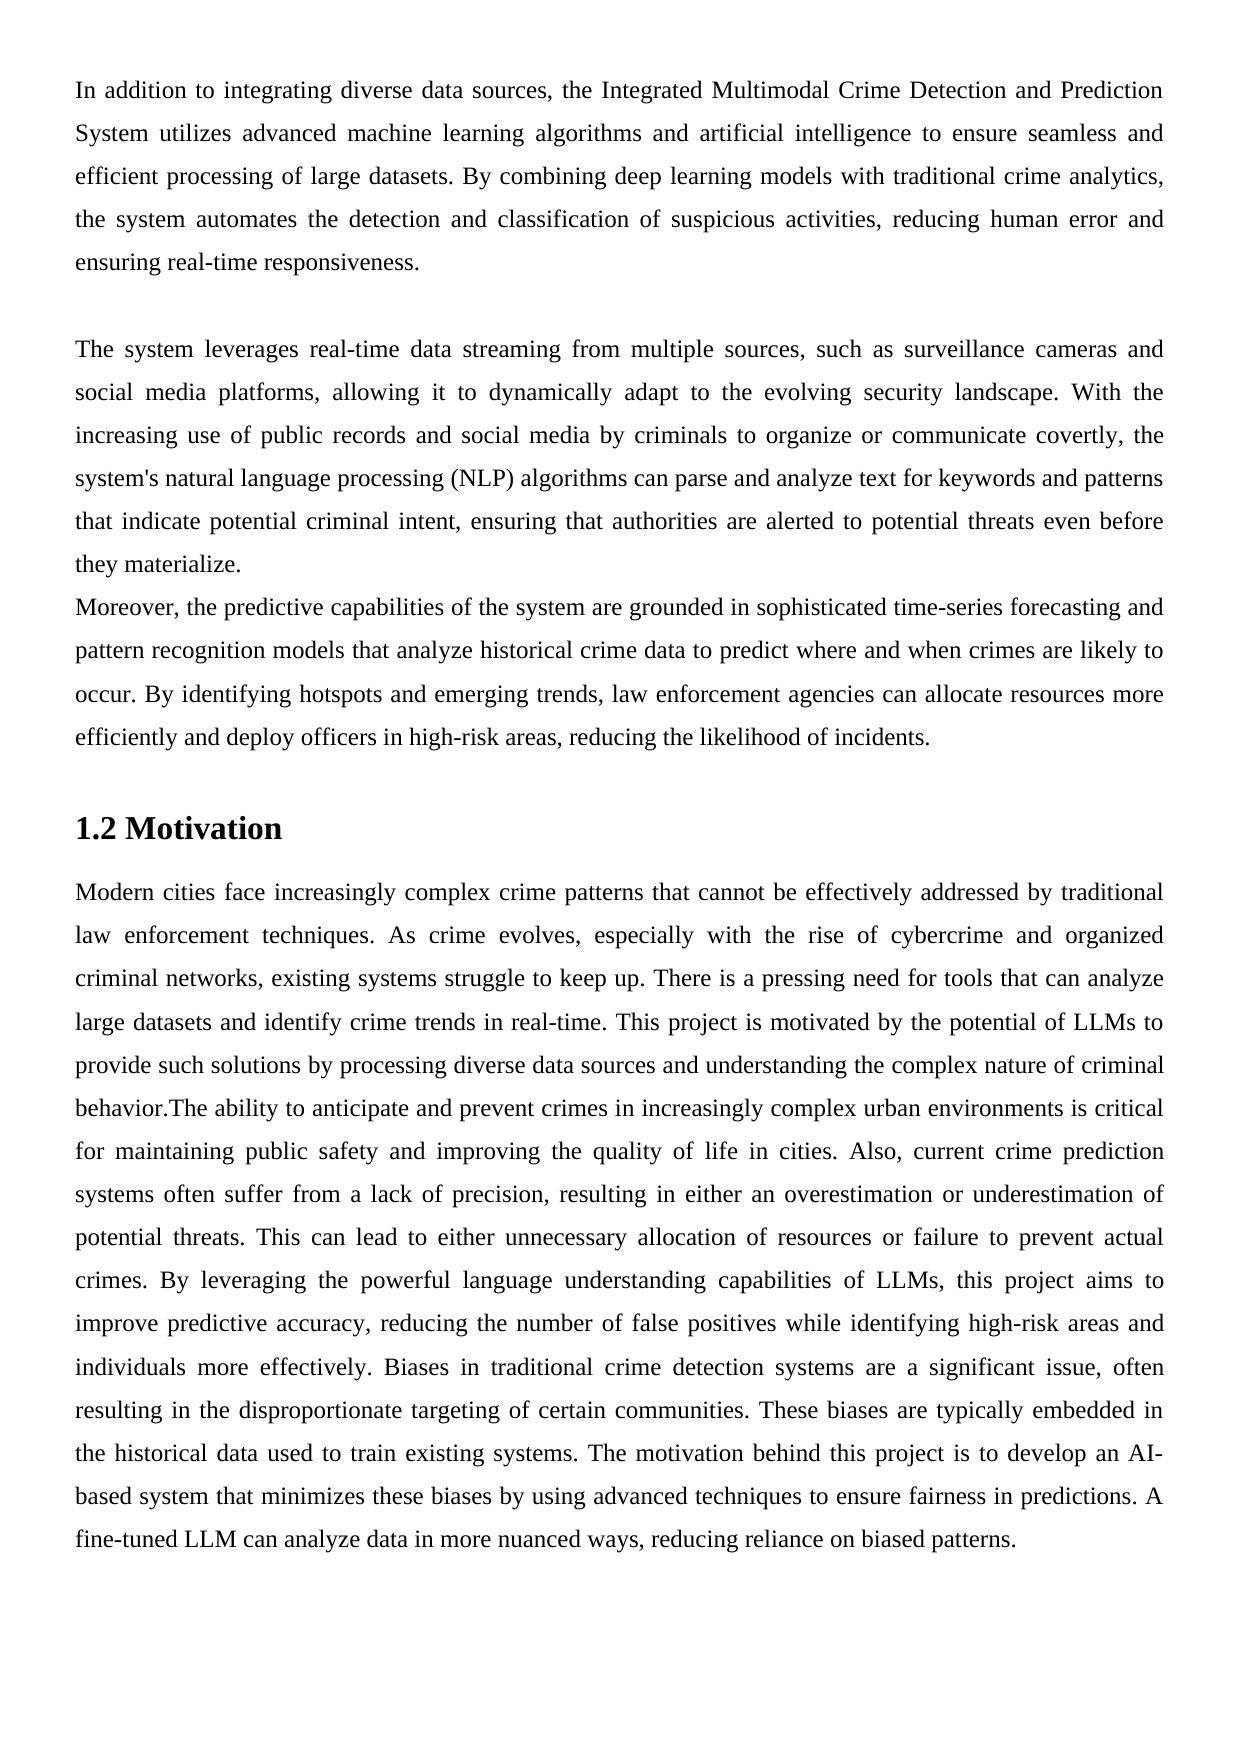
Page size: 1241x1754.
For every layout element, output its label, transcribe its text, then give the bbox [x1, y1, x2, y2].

text Moreover, the predictive capabilities of the system are grounded in sophisticated time-series forecasting and pattern recognition models that analyze historical crime data to predict where and when crimes are likely to occur. By identifying hotspots and emerging trends, law enforcement agencies can allocate resources more efficiently and deploy officers in high-risk areas, reducing the likelihood of incidents. [75, 592, 1165, 751]
text In addition to integrating diverse data sources, the Integrated Multimodal Crime Detection and Prediction System utilizes advanced machine learning algorithms and artificial intelligence to ensure seamless and efficient processing of large datasets. By combining deep learning models with traditional crime analytics, the system automates the detection and classification of suspicious activities, reducing human error and ensuring real-time responsiveness. [75, 75, 1165, 276]
text Modern cities face increasingly complex crime patterns that cannot be effectively addressed by traditional law enforcement techniques. As crime evolves, especially with the rise of cybercrime and organized criminal networks, existing systems struggle to keep up. There is a pressing need for tools that can analyze large datasets and identify crime trends in real-time. This project is motivated by the potential of LLMs to provide such solutions by processing diverse data sources and understanding the complex nature of criminal behavior.The ability to anticipate and prevent crimes in increasingly complex urban environments is critical for maintaining public safety and improving the quality of life in cities. Also, current crime prediction systems often suffer from a lack of precision, resulting in either an overestimation or underestimation of potential threats. This can lead to either unnecessary allocation of resources or failure to prevent actual crimes. By leveraging the powerful language understanding capabilities of LLMs, this project aims to improve predictive accuracy, reducing the number of false positives while identifying high-risk areas and individuals more effectively. Biases in traditional crime detection systems are a significant issue, often resulting in the disproportionate targeting of certain communities. These biases are typically embedded in the historical data used to train existing systems. The motivation behind this project is to develop an AI-based system that minimizes these biases by using advanced techniques to ensure fairness in predictions. A fine-tuned LLM can analyze data in more nuanced ways, reducing reliance on biased patterns. [75, 877, 1165, 1553]
text The system leverages real-time data streaming from multiple sources, such as surveillance cameras and social media platforms, allowing it to dynamically adapt to the evolving security landscape. With the increasing use of public records and social media by criminals to organize or communicate covertly, the system's natural language processing (NLP) algorithms can parse and analyze text for keywords and patterns that indicate potential criminal intent, ensuring that authorities are alerted to potential threats even before they materialize. [75, 334, 1165, 578]
text 1.2 Motivation [75, 808, 1165, 846]
